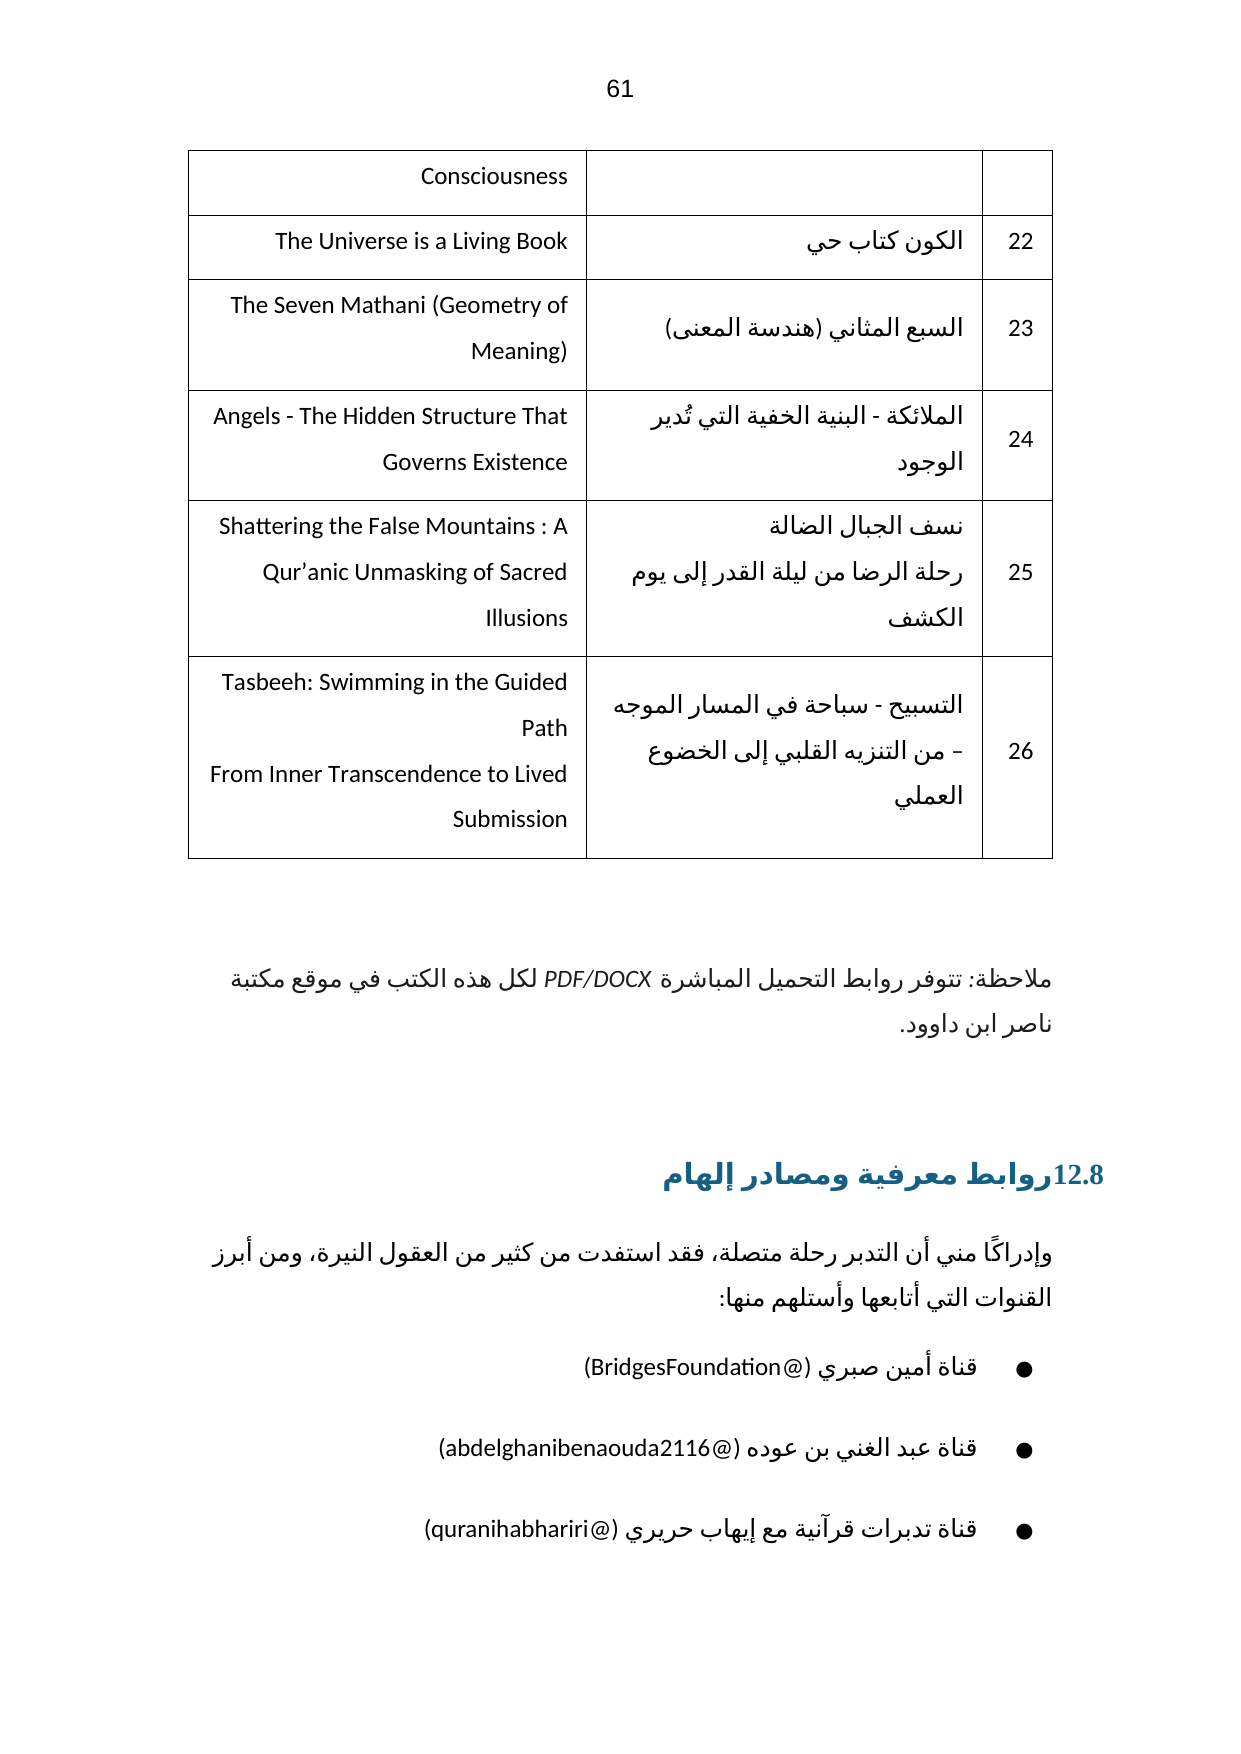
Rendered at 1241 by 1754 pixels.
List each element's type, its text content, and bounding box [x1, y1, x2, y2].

table_cell الكون كتاب حي [587, 216, 982, 279]
table_cell The Seven Mathani (Geometry of Meaning) [189, 280, 586, 389]
text ملاحظة: تتوفر روابط التحميل المباشرة PDF/DOCX لكل هذه الكتب في موقع مكتبة ناصر ابن داوود. [187, 963, 1053, 1039]
table_cell 24 [983, 391, 1052, 500]
table_cell السبع المثاني (هندسة المعنى) [587, 280, 982, 389]
table_cell 26 [983, 657, 1052, 858]
table_cell The Universe is a Living Book [189, 216, 586, 279]
table_cell Angels - The Hidden Structure That Governs Existence [189, 391, 586, 500]
subtitle روابط معرفية ومصادر إلهام [187, 1157, 1053, 1191]
table_cell 22 [983, 216, 1052, 279]
list قناة عبد الغني بن عوده (@abdelghanibenaouda2116) [187, 1426, 1015, 1468]
table_cell Shattering the False Mountains : A Qur’anic Unmasking of Sacred Illusions [189, 501, 586, 656]
table_cell 21 [983, 151, 1052, 214]
text وإدراكًا مني أن التدبر رحلة متصلة، فقد استفدت من كثير من العقول النيرة، ومن أبرز القنوات التي أتابعها وأستلهم منها: [187, 1237, 1053, 1313]
table_cell Tasbeeh: Swimming in the Guided Path From Inner Transcendence to Lived Submission [189, 657, 586, 858]
table_cell 25 [983, 501, 1052, 656]
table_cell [587, 151, 982, 214]
table_cell الملائكة - البنية الخفية التي تُدير الوجود [587, 391, 982, 500]
list قناة تدبرات قرآنية مع إيهاب حريري (@quranihabhariri) [187, 1506, 1015, 1549]
table_cell التسبيح - سباحة في المسار الموجه – من التنزيه القلبي إلى الخضوع العملي [587, 657, 982, 858]
table_cell نسف الجبال الضالة رحلة الرضا من ليلة القدر إلى يوم الكشف [587, 501, 982, 656]
table_cell 23 [983, 280, 1052, 389]
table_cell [189, 151, 586, 214]
list قناة أمين صبري (@BridgesFoundation) [187, 1345, 1015, 1387]
